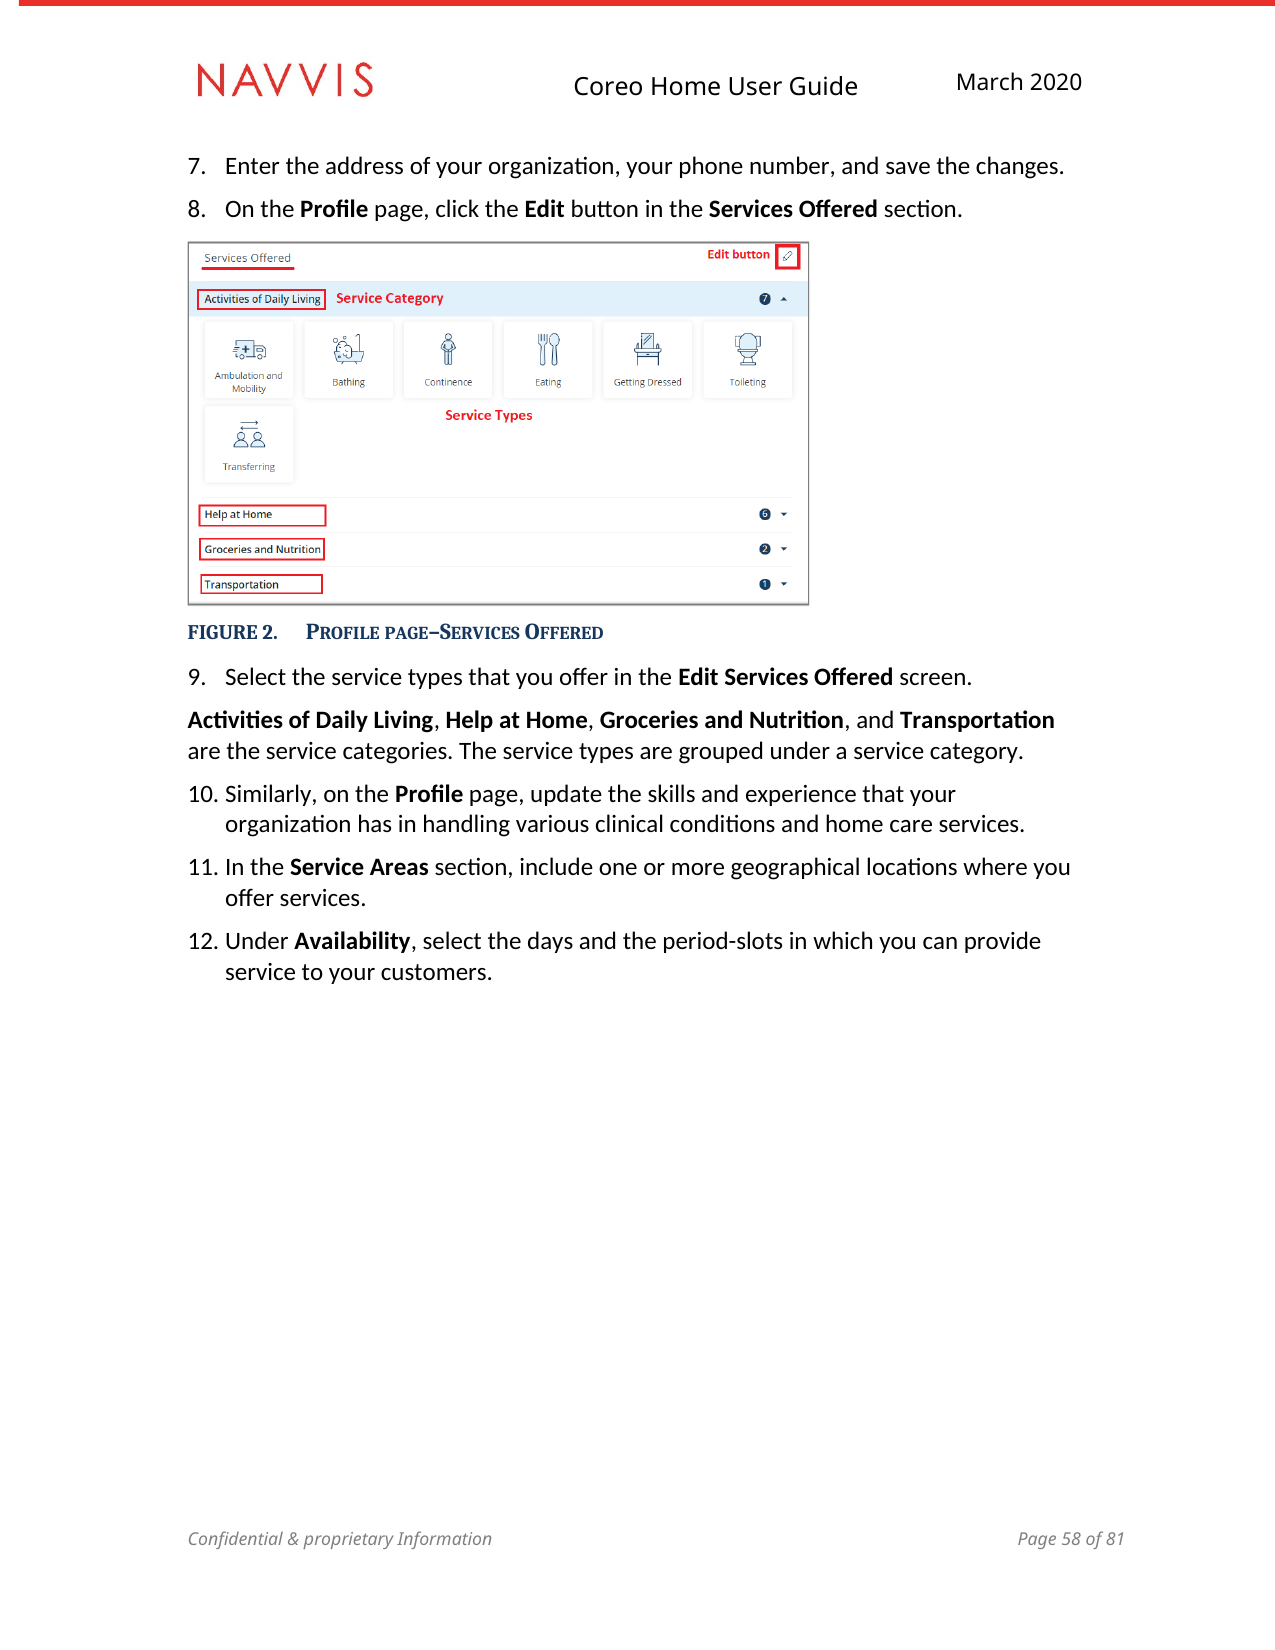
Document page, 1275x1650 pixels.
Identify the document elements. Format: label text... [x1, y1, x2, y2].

text Profile page–Services Offered [187, 619, 1087, 645]
list Enter the address of your organization, your phone number, and save the changes. [187, 150, 1087, 181]
list Select the service types that you offer in the Edit Services Offered screen. [187, 661, 1087, 692]
list Under Availability, select the days and the period-slots in which you can provide service to your customers. [187, 925, 1087, 986]
text Activities of Daily Living, Help at Home, Groceries and Nutrition, and Transportation are the service categories. The service types are grouped under a service category. [187, 704, 1087, 766]
picture [187, 55, 383, 104]
list In the Service Areas section, include one or more geographical locations where you offer services. [187, 852, 1087, 913]
list Similarly, on the Profile page, update the skills and experience that your organization has in handling various clinical conditions and home care services. [187, 778, 1087, 839]
picture [187, 240, 810, 607]
list On the Profile page, click the Edit button in the Services Offered section. [187, 193, 1087, 223]
